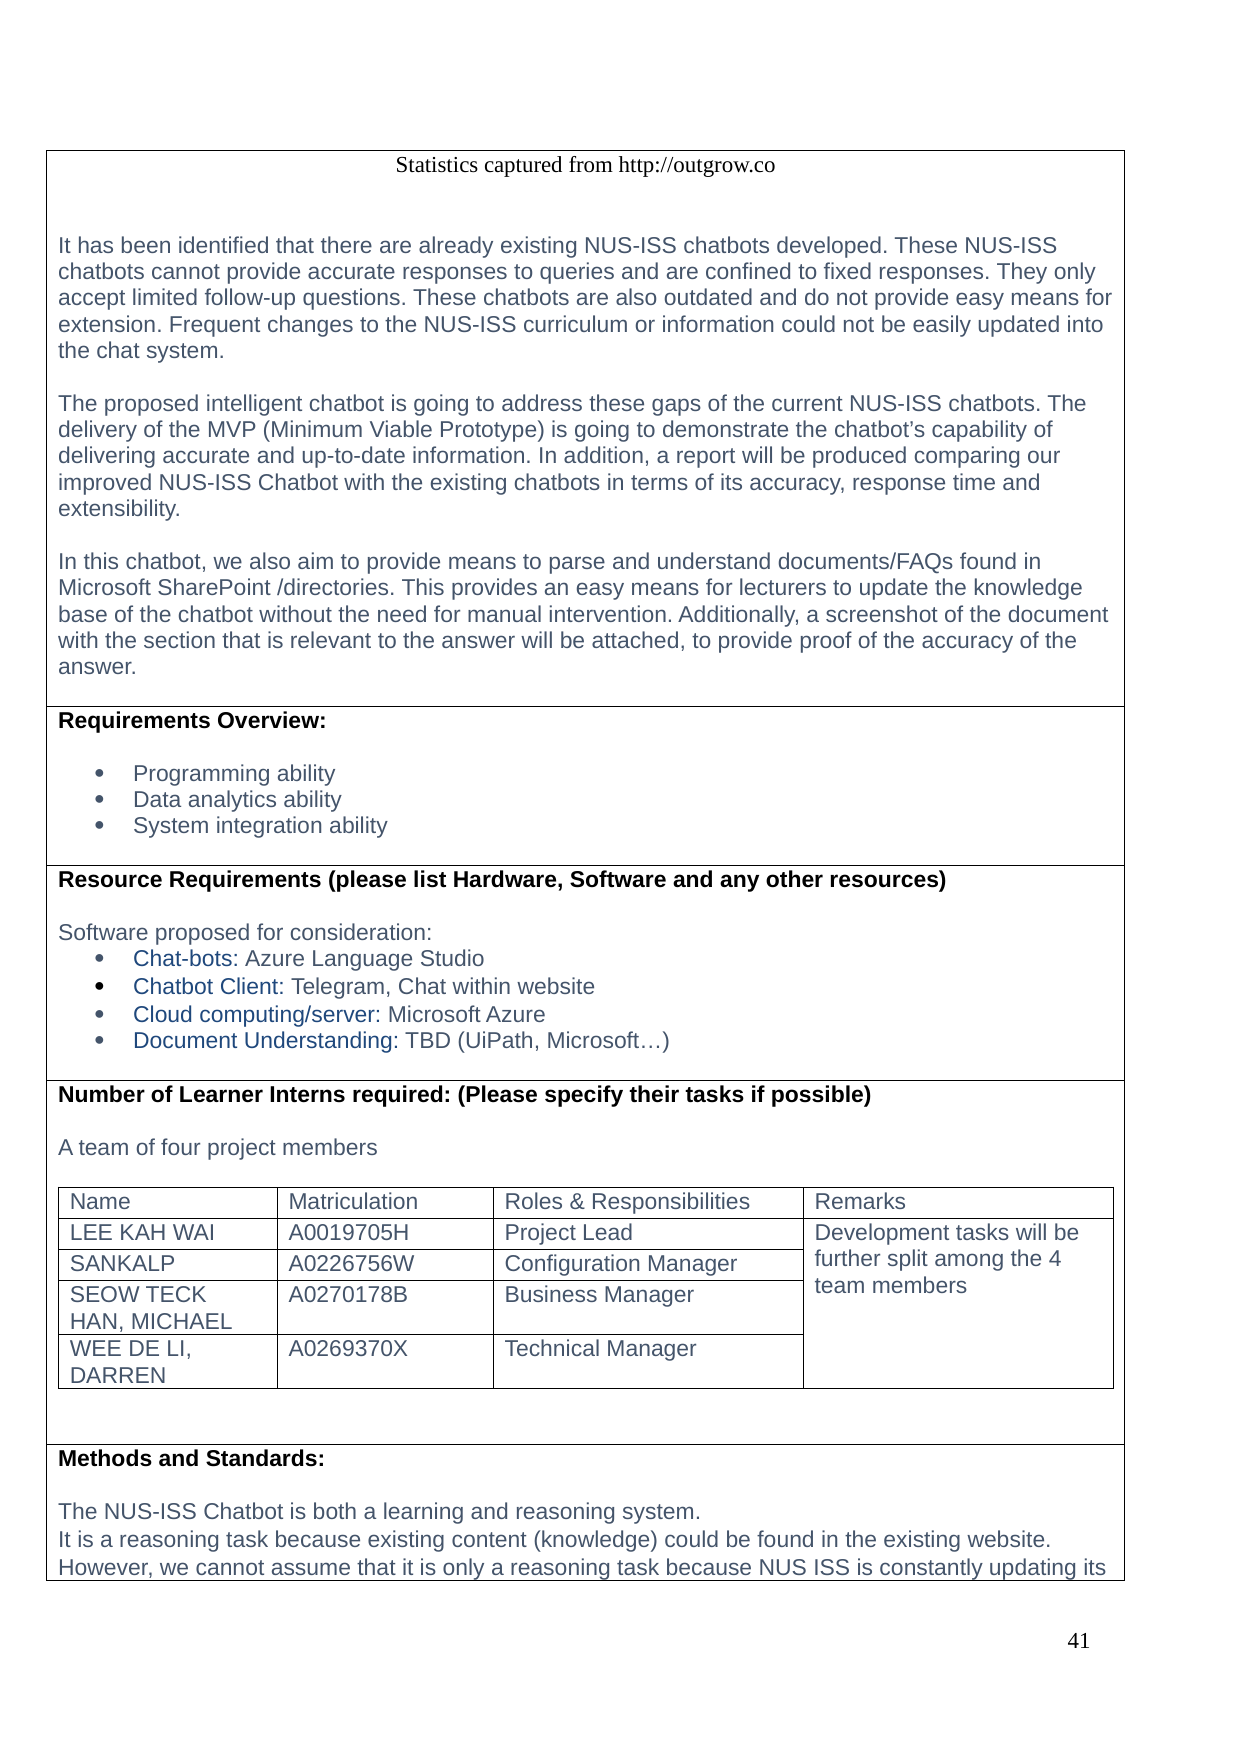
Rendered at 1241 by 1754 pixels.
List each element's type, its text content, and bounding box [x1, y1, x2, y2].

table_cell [47, 151, 1124, 706]
table_cell Requirements Overview: Programming ability Data analytics ability System integration ability [47, 707, 1124, 865]
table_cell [47, 1445, 1124, 1580]
table_cell Resource Requirements (please list Hardware, Software and any other resources) Software proposed for consideration: Chat-bots: Azure Language Studio Chatbot Client: Telegram, Chat within website Cloud computing/server: Microsoft Azure Document Understanding: TBD (UiPath, Microsoft…) [47, 866, 1124, 1080]
table_cell Number of Learner Interns required: (Please specify their tasks if possible) A team of four project members [47, 1081, 1124, 1444]
